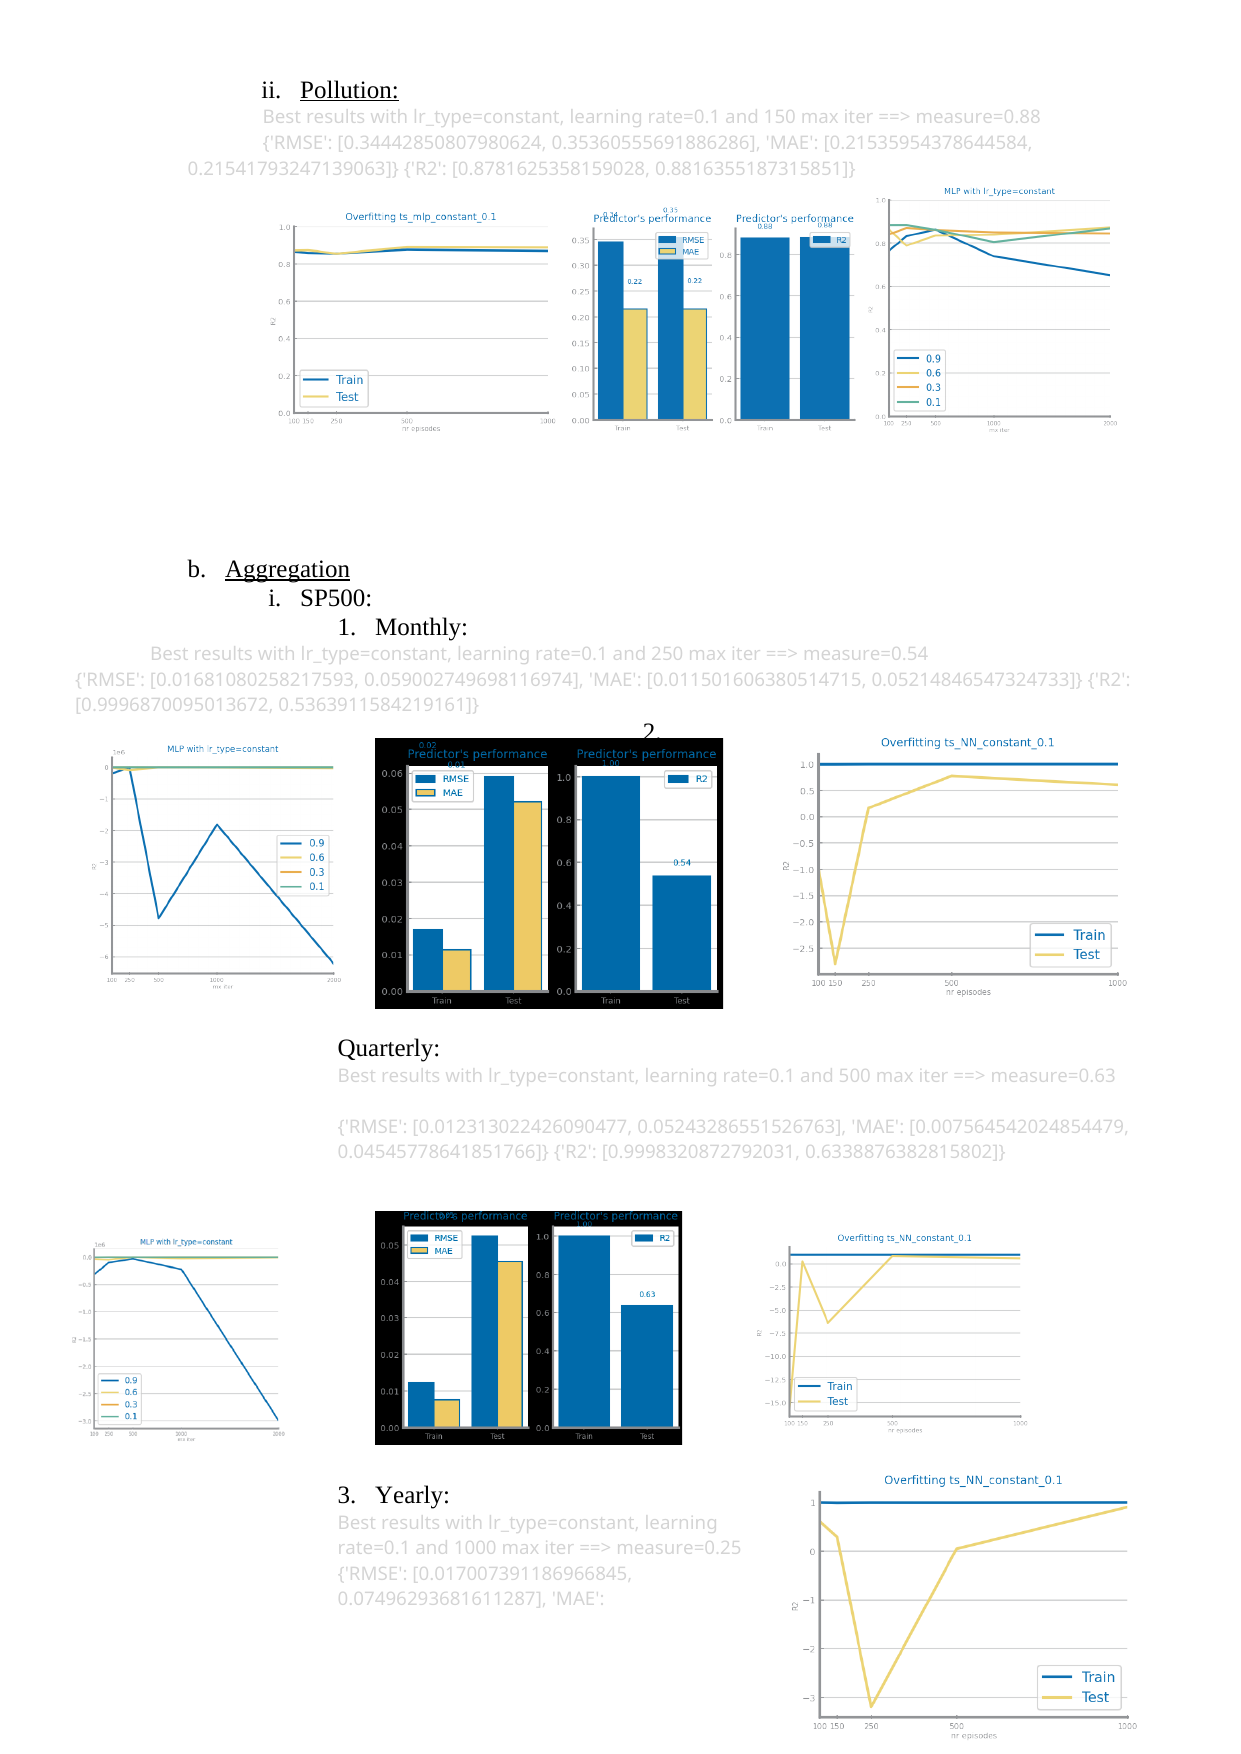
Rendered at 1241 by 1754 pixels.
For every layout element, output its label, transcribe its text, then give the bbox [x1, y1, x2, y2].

list SP500: [281, 583, 1165, 612]
picture [262, 180, 1124, 440]
picture [752, 1221, 1050, 1444]
list Monthly: [337, 612, 1165, 640]
picture [76, 723, 362, 1009]
text Best results with lr_type=constant, learning rate=0.1 and 150 max iter ==> measure=0.88 [187, 104, 1165, 129]
picture [375, 738, 724, 1009]
list Best results with lr_type=constant, learning rate=0.1 and 250 max iter ==> measure=0.54 [150, 640, 1165, 666]
text Best results with lr_type=constant, learning rate=0.1 and 500 max iter ==> measure=0.63 [337, 1062, 1165, 1087]
picture [770, 720, 1156, 1010]
text {'RMSE': [0.01681080258217593, 0.059002749698116974], 'MAE': [0.011501606380514715, 0.05214846547324733]} {'R2': [0.9996870095013672, 0.5363911584219161]} [75, 666, 1165, 717]
list Yearly: [337, 1480, 770, 1509]
text Best results with lr_type=constant, learning rate=0.1 and 1000 max iter ==> measure=0.25 [337, 1509, 770, 1560]
picture [64, 1221, 302, 1458]
picture [375, 1211, 683, 1445]
text {'RMSE': [0.34442850807980624, 0.35360555691886286], 'MAE': [0.21535954378644584, 0.21541793247139063]} {'R2': [0.8781625358159028, 0.8816355187315851]} [187, 129, 1165, 180]
list Aggregation [187, 554, 1165, 583]
text {'RMSE': [0.012313022426090477, 0.05243286551526763], 'MAE': [0.007564542024854479, 0.04545778641851766]} {'R2': [0.9998320872792031, 0.6338876382815802]} [337, 1113, 1165, 1164]
picture [770, 1456, 1167, 1754]
list Pollution: [281, 75, 1165, 104]
